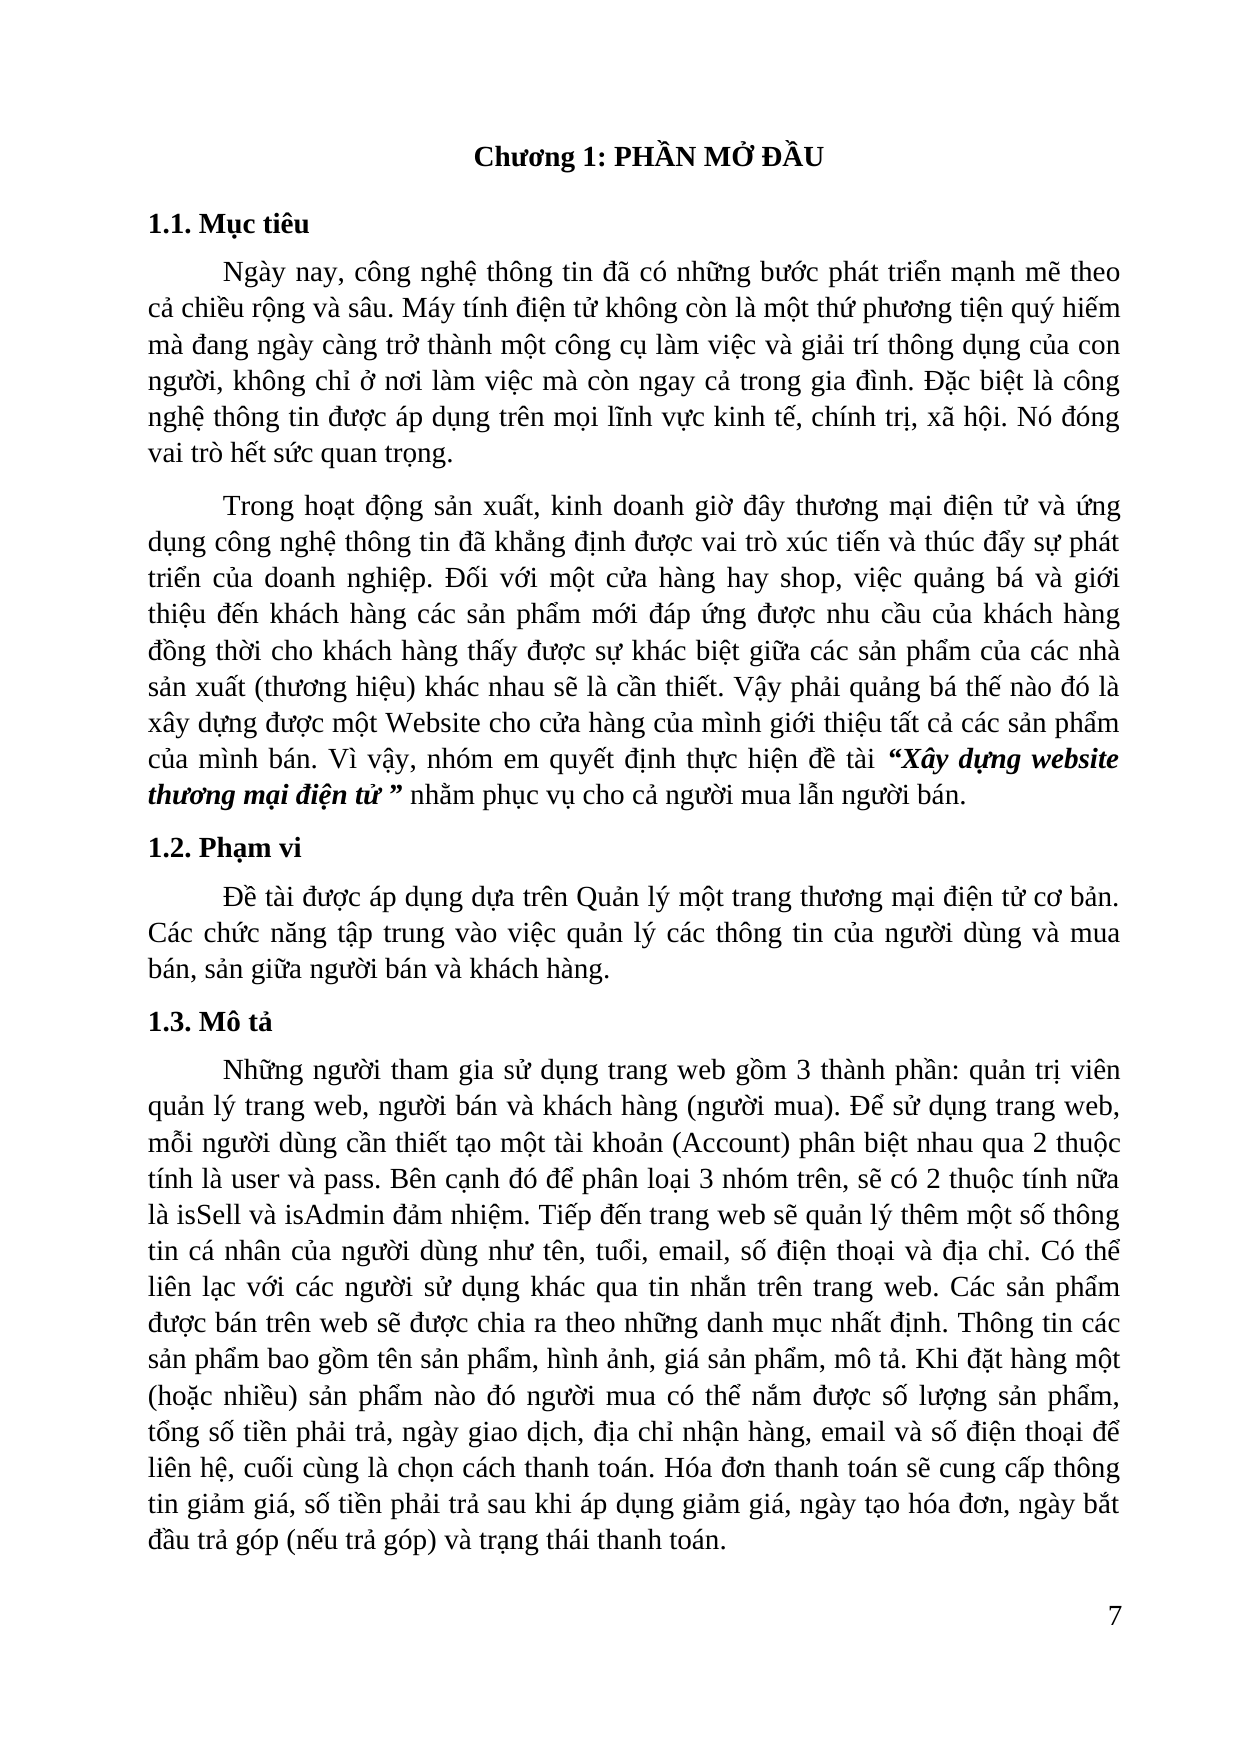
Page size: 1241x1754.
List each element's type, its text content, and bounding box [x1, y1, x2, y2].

subtitle 1.2. Phạm vi [148, 830, 1122, 863]
subtitle Chương 1: PHẦN MỞ ĐẦU [176, 139, 1122, 172]
text Trong hoạt động sản xuất, kinh doanh giờ đây thương mại điện tử và ứng dụng công nghệ thông tin đã khẳng định được vai trò xúc tiến và thúc đẩy sự phát triển của doanh nghiệp. Đối với một cửa hàng hay shop, việc quảng bá và giới thiệu đến khách hàng các sản phẩm mới đáp ứng được nhu cầu của khách hàng đồng thời cho khách hàng thấy được sự khác biệt giữa các sản phẩm của các nhà sản xuất (thương hiệu) khác nhau sẽ là cần thiết. Vậy phải quảng bá thế nào đó là xây dựng được một Website cho cửa hàng của mình giới thiệu tất cả các sản phẩm của mình bán. Vì vậy, nhóm em quyết định thực hiện đề tài “Xây dựng website thương mại điện tử ” nhằm phục vụ cho cả người mua lẫn người bán. [148, 488, 1122, 811]
text Đề tài được áp dụng dựa trên Quản lý một trang thương mại điện tử cơ bản. Các chức năng tập trung vào việc quản lý các thông tin của người dùng và mua bán, sản giữa người bán và khách hàng. [148, 879, 1122, 984]
subtitle 1.3. Mô tả [148, 1004, 1122, 1037]
text Những người tham gia sử dụng trang web gồm 3 thành phần: quản trị viên quản lý trang web, người bán và khách hàng (người mua). Để sử dụng trang web, mỗi người dùng cần thiết tạo một tài khoản (Account) phân biệt nhau qua 2 thuộc tính là user và pass. Bên cạnh đó để phân loại 3 nhóm trên, sẽ có 2 thuộc tính nữa là isSell và isAdmin đảm nhiệm. Tiếp đến trang web sẽ quản lý thêm một số thông tin cá nhân của người dùng như tên, tuổi, email, số điện thoại và địa chỉ. Có thể liên lạc với các người sử dụng khác qua tin nhắn trên trang web. Các sản phẩm được bán trên web sẽ được chia ra theo những danh mục nhất định. Thông tin các sản phẩm bao gồm tên sản phẩm, hình ảnh, giá sản phẩm, mô tả. Khi đặt hàng một (hoặc nhiều) sản phẩm nào đó người mua có thể nắm được số lượng sản phẩm, tổng số tiền phải trả, ngày giao dịch, địa chỉ nhận hàng, email và số điện thoại để liên hệ, cuối cùng là chọn cách thanh toán. Hóa đơn thanh toán sẽ cung cấp thông tin giảm giá, số tiền phải trả sau khi áp dụng giảm giá, ngày tạo hóa đơn, ngày bắt đầu trả góp (nếu trả góp) và trạng thái thanh toán. [148, 1052, 1122, 1556]
subtitle 1.1. Mục tiêu [148, 206, 1122, 239]
text Ngày nay, công nghệ thông tin đã có những bước phát triển mạnh mẽ theo cả chiều rộng và sâu. Máy tính điện tử không còn là một thứ phương tiện quý hiếm mà đang ngày càng trở thành một công cụ làm việc và giải trí thông dụng của con người, không chỉ ở nơi làm việc mà còn ngay cả trong gia đình. Đặc biệt là công nghệ thông tin được áp dụng trên mọi lĩnh vực kinh tế, chính trị, xã hội. Nó đóng vai trò hết sức quan trọng. [148, 254, 1122, 469]
